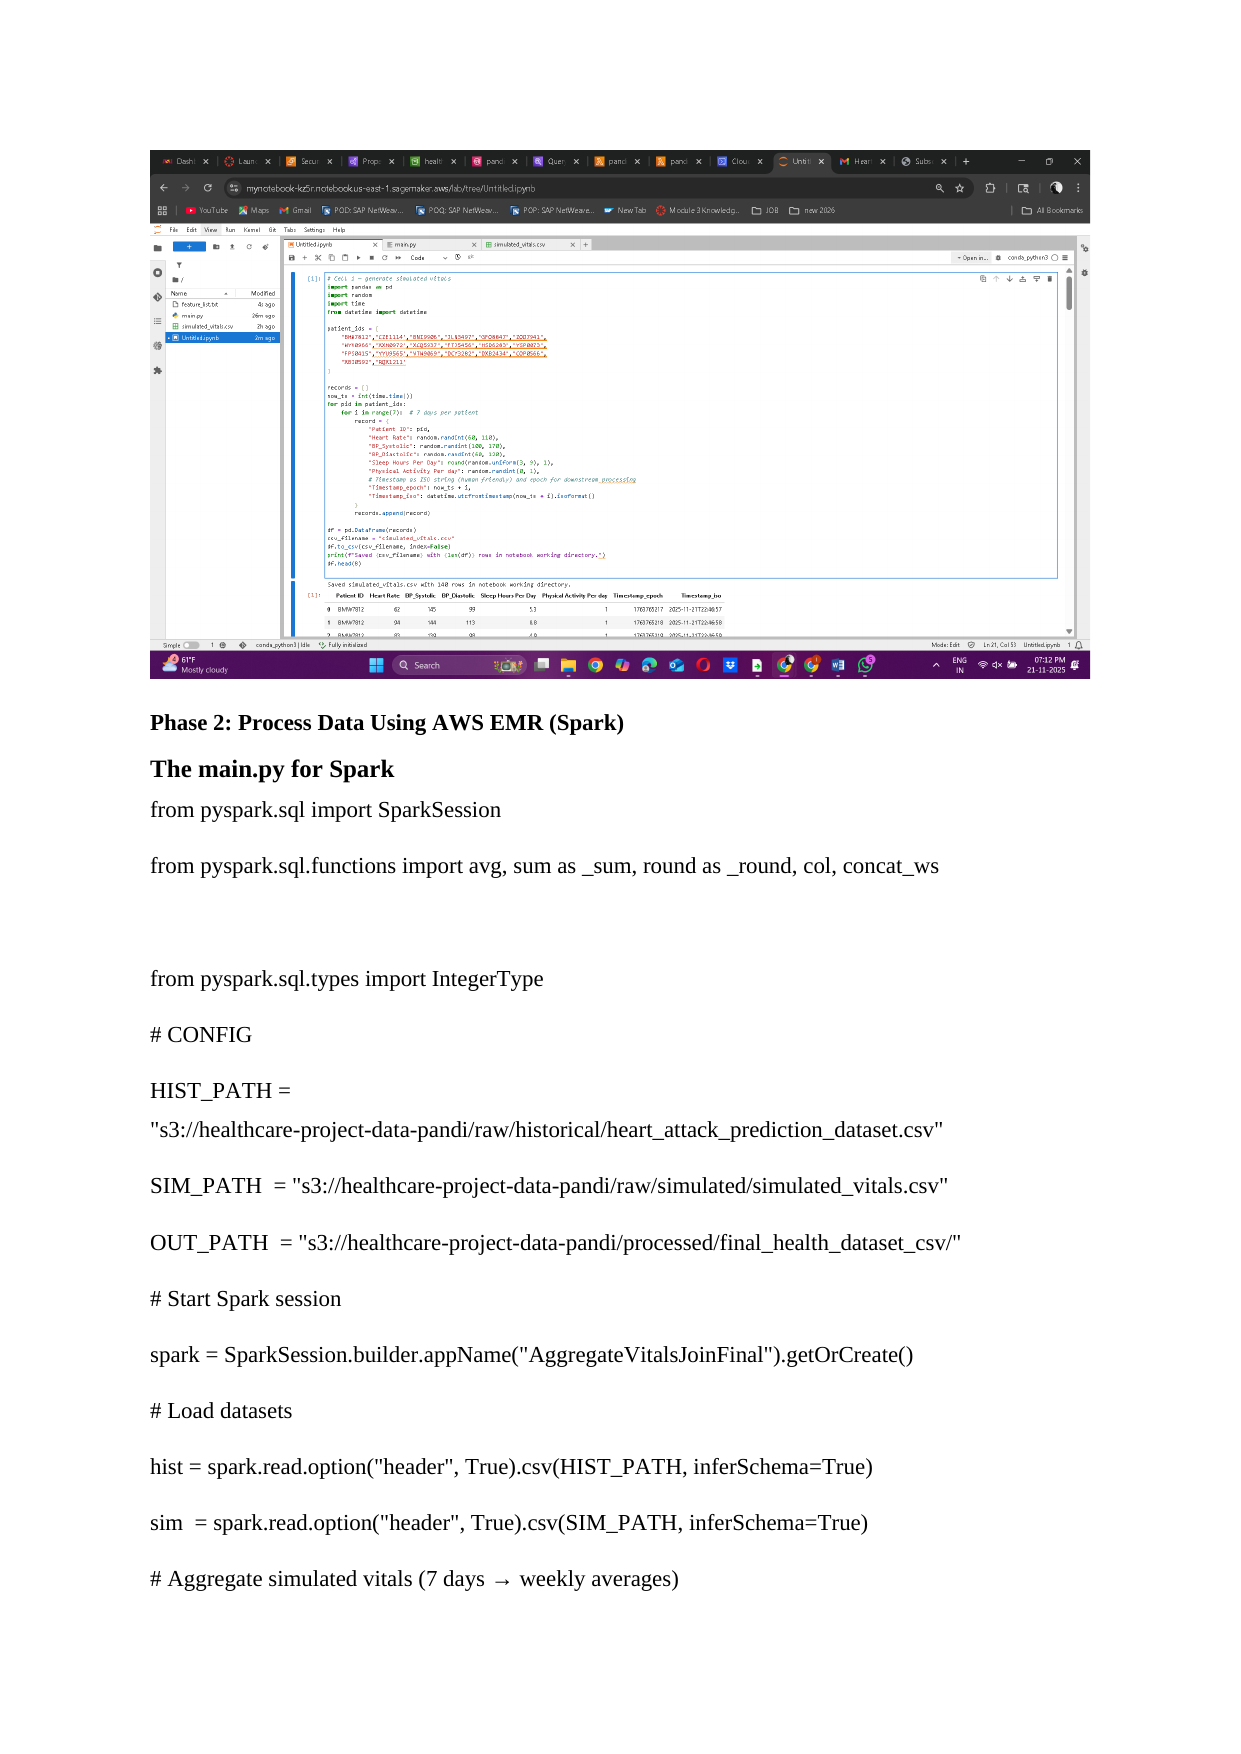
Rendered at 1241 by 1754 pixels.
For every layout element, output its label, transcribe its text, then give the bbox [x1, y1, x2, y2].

text HIST_PATH = "s3://healthcare-project-data-pandi/raw/historical/heart_attack_prediction_dataset.csv" [150, 1077, 1090, 1143]
text from pyspark.sql.types import IntegerType [150, 964, 1090, 991]
text # Load datasets [150, 1397, 1090, 1423]
text spark = SparkSession.builder.appName("AggregateVitalsJoinFinal").getOrCreate() [150, 1341, 1090, 1367]
text # Aggregate simulated vitals (7 days → weekly averages) [150, 1566, 1090, 1592]
text The main.py for Spark from pyspark.sql import SparkSession [150, 754, 1090, 822]
text df.head(8) Phase 2: Process Data Using AWS EMR (Spark) [150, 679, 1090, 736]
picture [150, 150, 1091, 679]
text # Start Spark session [150, 1285, 1090, 1311]
text OUT_PATH = "s3://healthcare-project-data-pandi/processed/final_health_dataset_csv/" [150, 1229, 1090, 1255]
text SIM_PATH = "s3://healthcare-project-data-pandi/raw/simulated/simulated_vitals.csv" [150, 1172, 1090, 1199]
text from pyspark.sql.functions import avg, sum as _sum, round as _round, col, concat_ws [150, 852, 1090, 879]
text hist = spark.read.option("header", True).csv(HIST_PATH, inferSchema=True) [150, 1453, 1090, 1479]
text # CONFIG [150, 1021, 1090, 1047]
text sim = spark.read.option("header", True).csv(SIM_PATH, inferSchema=True) [150, 1509, 1090, 1536]
